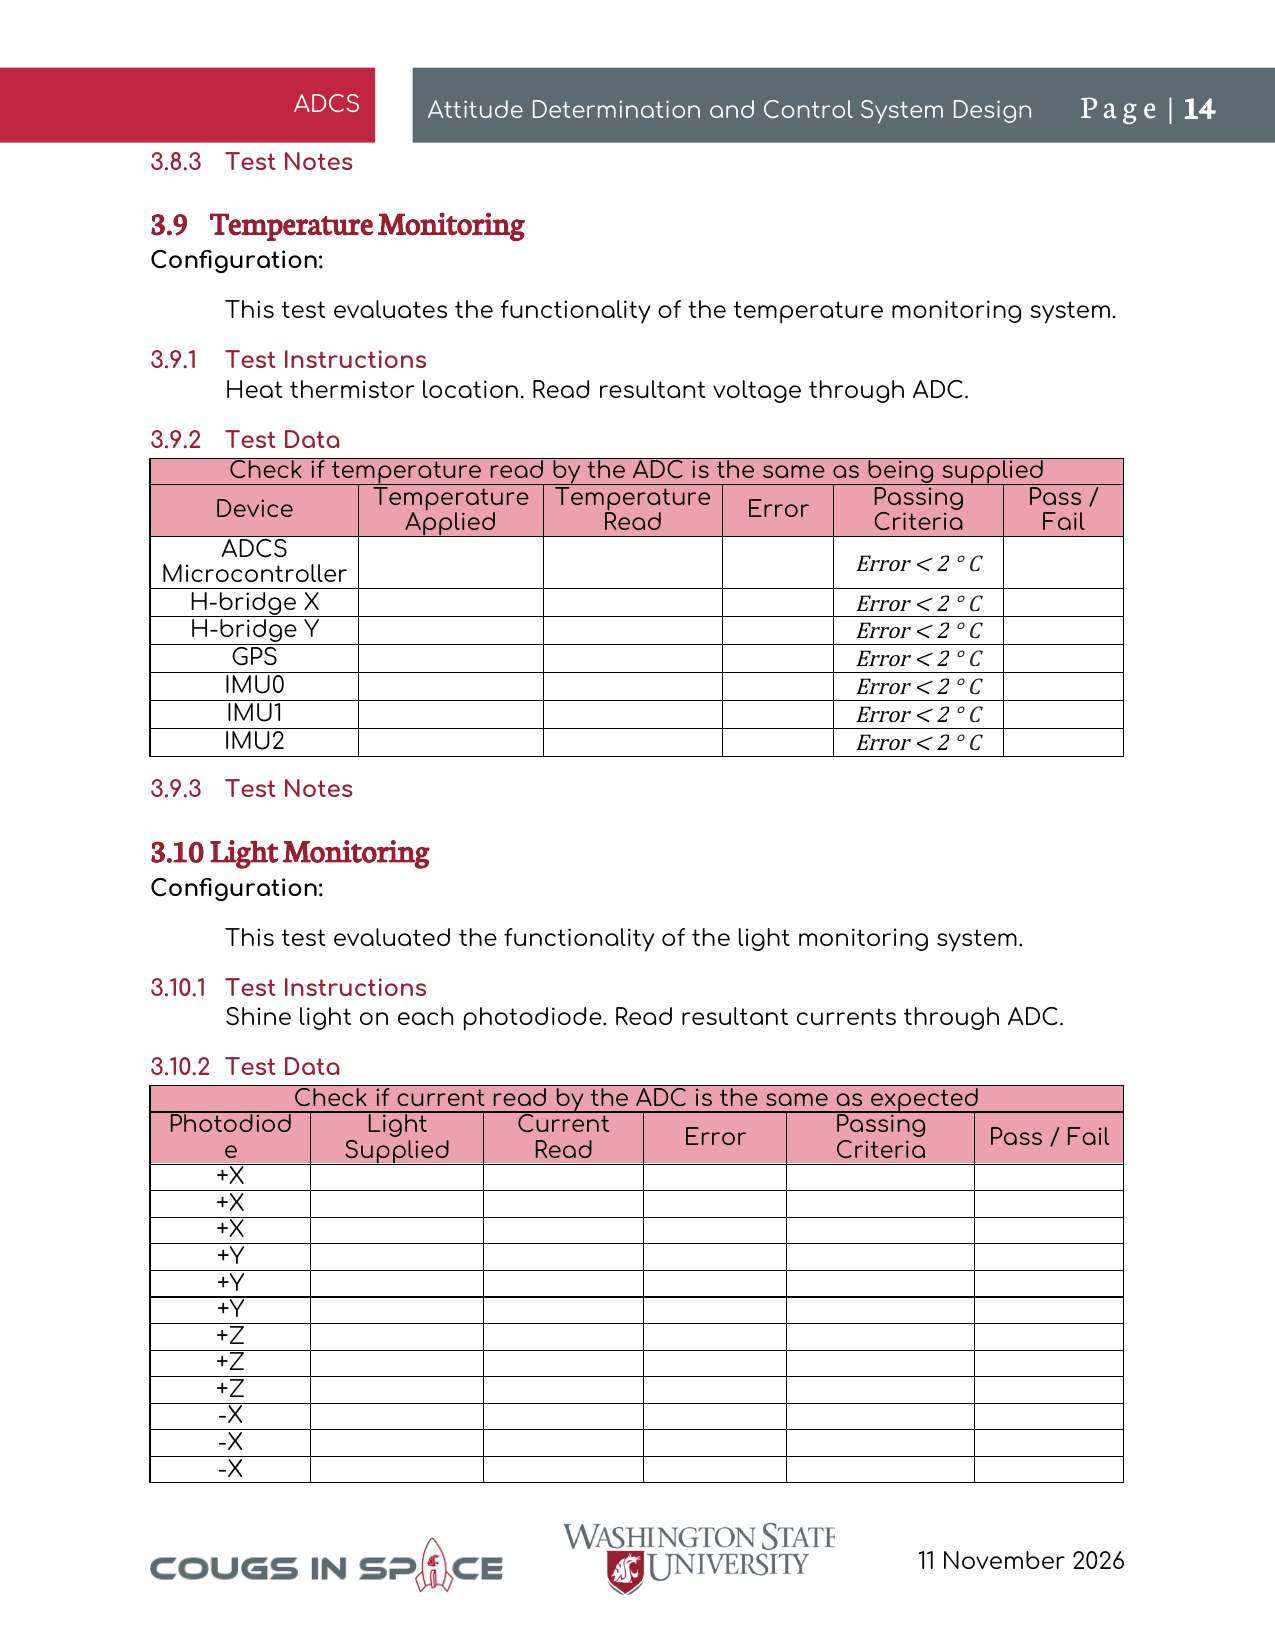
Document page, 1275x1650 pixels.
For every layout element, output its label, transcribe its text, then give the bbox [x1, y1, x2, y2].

table_cell Temperature Applied [359, 485, 543, 536]
table_cell [484, 1351, 643, 1376]
table_cell -X [151, 1457, 310, 1482]
table_cell [644, 1430, 786, 1456]
table_cell [359, 589, 543, 616]
table_cell GPS [151, 645, 358, 672]
table_cell [787, 1404, 974, 1429]
table_cell Photodiode [151, 1113, 310, 1163]
table_cell -X [151, 1404, 310, 1429]
table_cell [311, 1404, 483, 1429]
table_cell [787, 1271, 974, 1296]
table_cell [1004, 617, 1123, 644]
table_cell [484, 1165, 643, 1190]
table_cell Device [151, 485, 358, 536]
table_cell [484, 1218, 643, 1243]
table_cell [484, 1377, 643, 1403]
table_cell [787, 1165, 974, 1190]
table_cell +Y [151, 1244, 310, 1270]
table_cell [975, 1377, 1123, 1403]
table_cell [1004, 673, 1123, 700]
subtitle Light Monitoring [150, 828, 1125, 870]
subtitle Test Data [150, 1056, 1125, 1081]
table_cell [359, 729, 543, 756]
table_cell [644, 1271, 786, 1296]
table_cell +Y [151, 1298, 310, 1323]
table_cell [359, 617, 543, 644]
table_cell Passing Criteria [787, 1113, 974, 1163]
table_cell [644, 1165, 786, 1190]
subtitle Test Instructions [150, 976, 1125, 1002]
table_cell [544, 673, 722, 700]
table_cell [544, 537, 722, 588]
text Heat thermistor location. Read resultant voltage through ADC. [150, 378, 1125, 403]
table_cell [787, 1244, 974, 1270]
table_cell [975, 1457, 1123, 1482]
table_cell [975, 1244, 1123, 1270]
table_cell [644, 1404, 786, 1429]
table_cell [311, 1165, 483, 1190]
table_cell [975, 1218, 1123, 1243]
table_cell Error < 2 ° C [834, 589, 949, 616]
table_cell [484, 1271, 643, 1296]
table_cell [787, 1351, 974, 1376]
table_cell [975, 1165, 1123, 1190]
table_cell [975, 1191, 1123, 1217]
table_cell [359, 673, 543, 700]
table_cell [975, 1351, 1123, 1376]
table_header Check if temperature read by the ADC is the same as being supplied [151, 459, 1123, 484]
table_cell [644, 1298, 786, 1323]
subtitle Test Notes [150, 777, 1125, 803]
table_cell H-bridge X [151, 589, 358, 616]
text Configuration: [150, 876, 1125, 902]
table_cell [787, 1218, 974, 1243]
table_cell [311, 1430, 483, 1456]
table_cell [544, 645, 722, 672]
table_cell +X [151, 1191, 310, 1217]
subtitle Temperature Monitoring [150, 200, 1125, 242]
table_cell [359, 645, 543, 672]
subtitle Test Data [150, 428, 1125, 454]
table_cell [311, 1298, 483, 1323]
table_cell [644, 1377, 786, 1403]
table_cell IMU1 [151, 701, 358, 728]
table_cell Error < 2 ° C [834, 537, 1003, 588]
table_cell [544, 701, 722, 728]
table_cell [544, 617, 722, 644]
table_cell Temperature Read [544, 485, 722, 536]
table_cell [975, 1430, 1123, 1456]
text This test evaluates the functionality of the temperature monitoring system. [150, 299, 1125, 324]
table_cell [544, 729, 722, 756]
table_cell [1004, 701, 1123, 728]
table_cell [975, 1271, 1123, 1296]
table_cell [311, 1244, 483, 1270]
table_cell IMU0 [151, 673, 358, 700]
table_cell Passing Criteria [834, 485, 1003, 536]
table_cell [544, 589, 722, 616]
picture [150, 1537, 503, 1594]
table_cell [723, 645, 833, 672]
table_cell [311, 1218, 483, 1243]
table_cell [484, 1457, 643, 1482]
table_cell Error < 2 ° C [834, 729, 949, 756]
table_cell +X [151, 1165, 310, 1190]
subtitle Test Notes [150, 150, 1125, 176]
table_cell [644, 1191, 786, 1217]
table_cell [644, 1244, 786, 1270]
table_cell Current Read [484, 1113, 643, 1163]
table_cell [484, 1191, 643, 1217]
table_cell [311, 1351, 483, 1376]
table_cell [484, 1324, 643, 1349]
table_cell [311, 1377, 483, 1403]
table_cell [975, 1298, 1123, 1323]
table_cell [787, 1191, 974, 1217]
table_cell [311, 1271, 483, 1296]
table_cell [644, 1218, 786, 1243]
table_cell +Z [151, 1377, 310, 1403]
table_cell +X [151, 1218, 310, 1243]
table_cell [723, 589, 833, 616]
table_cell [723, 729, 833, 756]
table_cell IMU2 [151, 729, 358, 756]
table_cell [359, 537, 543, 588]
picture [562, 1522, 835, 1594]
table_cell ADCS Microcontroller [151, 537, 358, 588]
table_cell [644, 1457, 786, 1482]
table_cell [787, 1430, 974, 1456]
table_cell +Y [151, 1271, 310, 1296]
table_cell [311, 1191, 483, 1217]
table_cell [484, 1298, 643, 1323]
text Configuration: [150, 248, 1125, 274]
table_cell Error < 2 ° C [834, 645, 949, 672]
table_cell Light Supplied [311, 1113, 483, 1163]
table_cell [359, 701, 543, 728]
table_cell [787, 1377, 974, 1403]
table_cell [787, 1457, 974, 1482]
table_cell [787, 1324, 974, 1349]
table_cell [644, 1351, 786, 1376]
table_cell [723, 673, 833, 700]
table_cell [1004, 589, 1123, 616]
table_cell [484, 1244, 643, 1270]
table_cell [311, 1457, 483, 1482]
subtitle Test Instructions [150, 349, 1125, 374]
text This test evaluated the functionality of the light monitoring system. [150, 926, 1125, 952]
table_cell -X [151, 1430, 310, 1456]
table_cell [975, 1324, 1123, 1349]
table_cell Pass / Fail [1004, 485, 1123, 536]
table_cell [644, 1324, 786, 1349]
table_cell [1004, 645, 1123, 672]
table_cell Error < 2 ° C [834, 701, 949, 728]
table_cell +Z [151, 1351, 310, 1376]
table_cell [311, 1324, 483, 1349]
table_cell [723, 537, 833, 588]
table_cell [1004, 729, 1123, 756]
table_cell H-bridge Y [151, 617, 358, 644]
table_cell [1004, 537, 1123, 588]
table_cell [787, 1298, 974, 1323]
table_cell [723, 701, 833, 728]
table_cell Error [644, 1113, 786, 1163]
table_header Check if current read by the ADC is the same as expected [151, 1086, 1123, 1111]
table_cell [484, 1430, 643, 1456]
table_cell [484, 1404, 643, 1429]
table_cell +Z [151, 1324, 310, 1349]
table_cell Pass / Fail [975, 1113, 1123, 1163]
table_cell Error < 2 ° C [834, 617, 949, 644]
table_cell Error < 2 ° C [834, 673, 949, 700]
table_cell Error [723, 485, 833, 536]
text Shine light on each photodiode. Read resultant currents through ADC. [150, 1006, 1125, 1031]
table_cell [975, 1404, 1123, 1429]
table_cell [723, 617, 833, 644]
